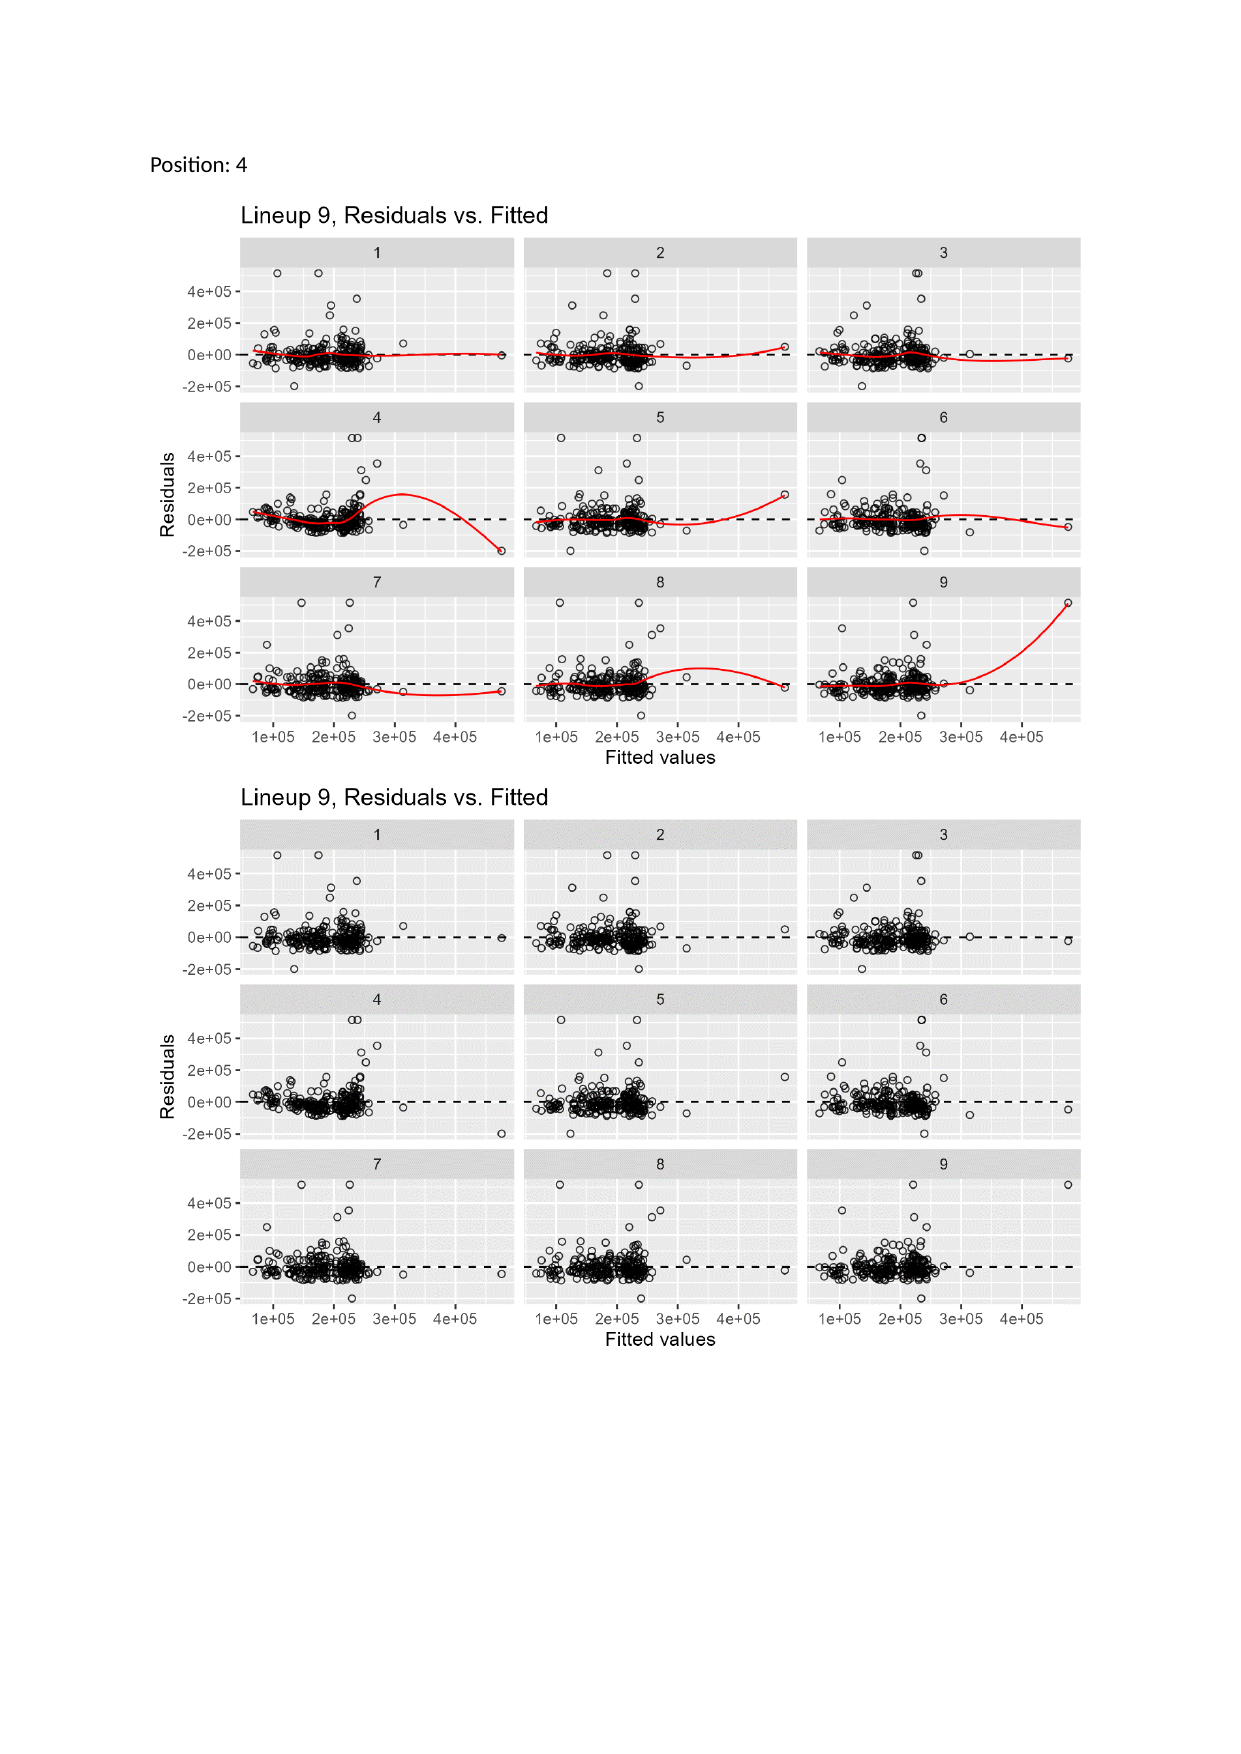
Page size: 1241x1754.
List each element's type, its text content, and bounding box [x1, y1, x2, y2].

text Position: 4 [150, 150, 1090, 178]
picture [150, 196, 1090, 777]
picture [150, 778, 1090, 1359]
